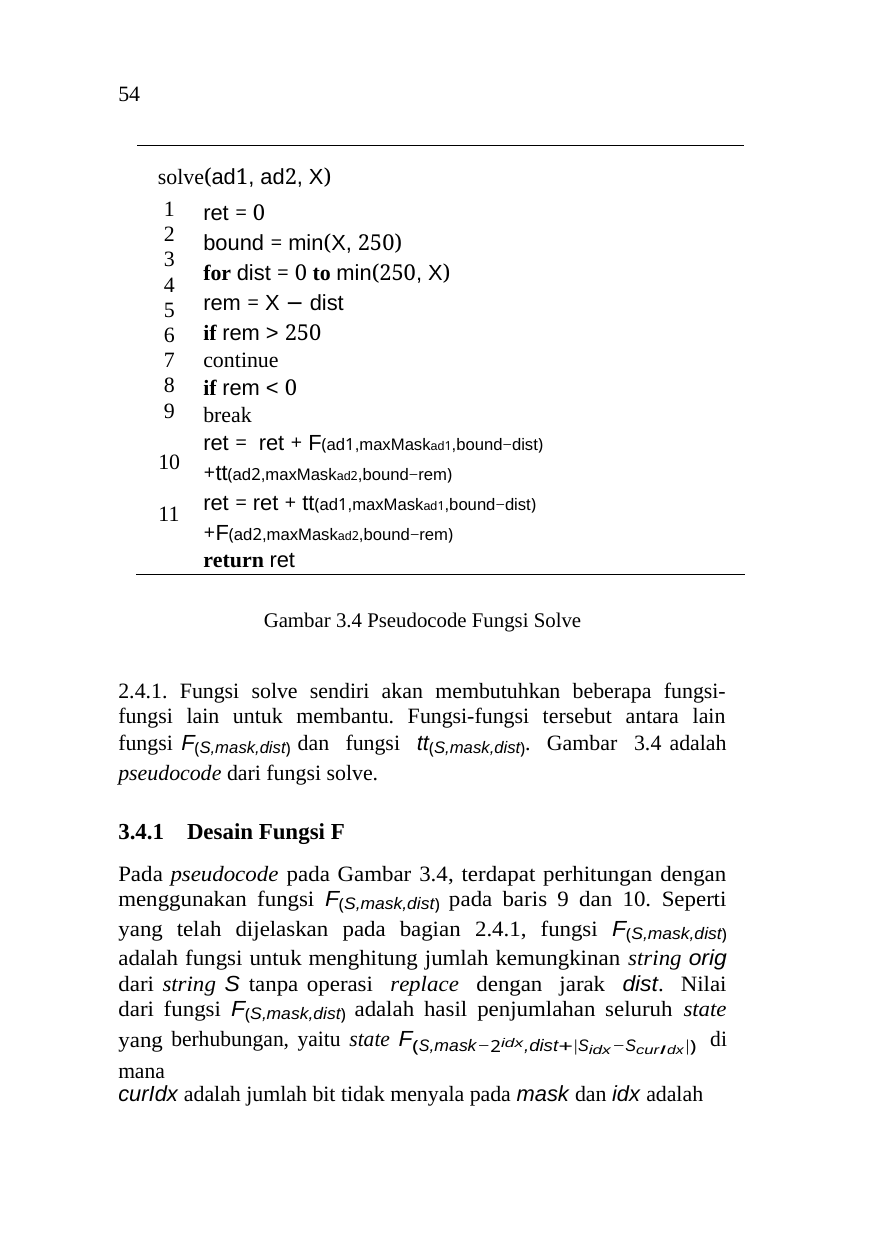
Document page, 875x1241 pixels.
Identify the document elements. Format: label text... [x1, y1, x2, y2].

text Gambar 3.4 Pseudocode Fungsi Solve [198, 608, 647, 632]
subtitle 3.4.1 Desain Fungsi F [118, 818, 755, 844]
text 2.4.1. Fungsi solve sendiri akan membutuhkan beberapa fungsi-fungsi lain untuk membantu. Fungsi-fungsi tersebut antara lain fungsi F(S,mask,dist) dan fungsi tt(S,mask,dist). Gambar 3.4 adalah pseudocode dari fungsi solve. [118, 678, 727, 785]
text curIdx adalah jumlah bit tidak menyala pada mask dan idx adalah [118, 1084, 755, 1106]
text Pada pseudocode pada Gambar 3.4, terdapat perhitungan dengan menggunakan fungsi F(S,mask,dist) pada baris 9 dan 10. Seperti yang telah dijelaskan pada bagian 2.4.1, fungsi F(S,mask,dist) adalah fungsi untuk menghitung jumlah kemungkinan string orig dari string S tanpa operasi replace dengan jarak dist. Nilai dari fungsi F(S,mask,dist) adalah hasil penjumlahan seluruh state yang berhubungan, yaitu state F(S,mask−2idx,dist+|Sidx−ScurIdx|) di mana [118, 861, 727, 1084]
